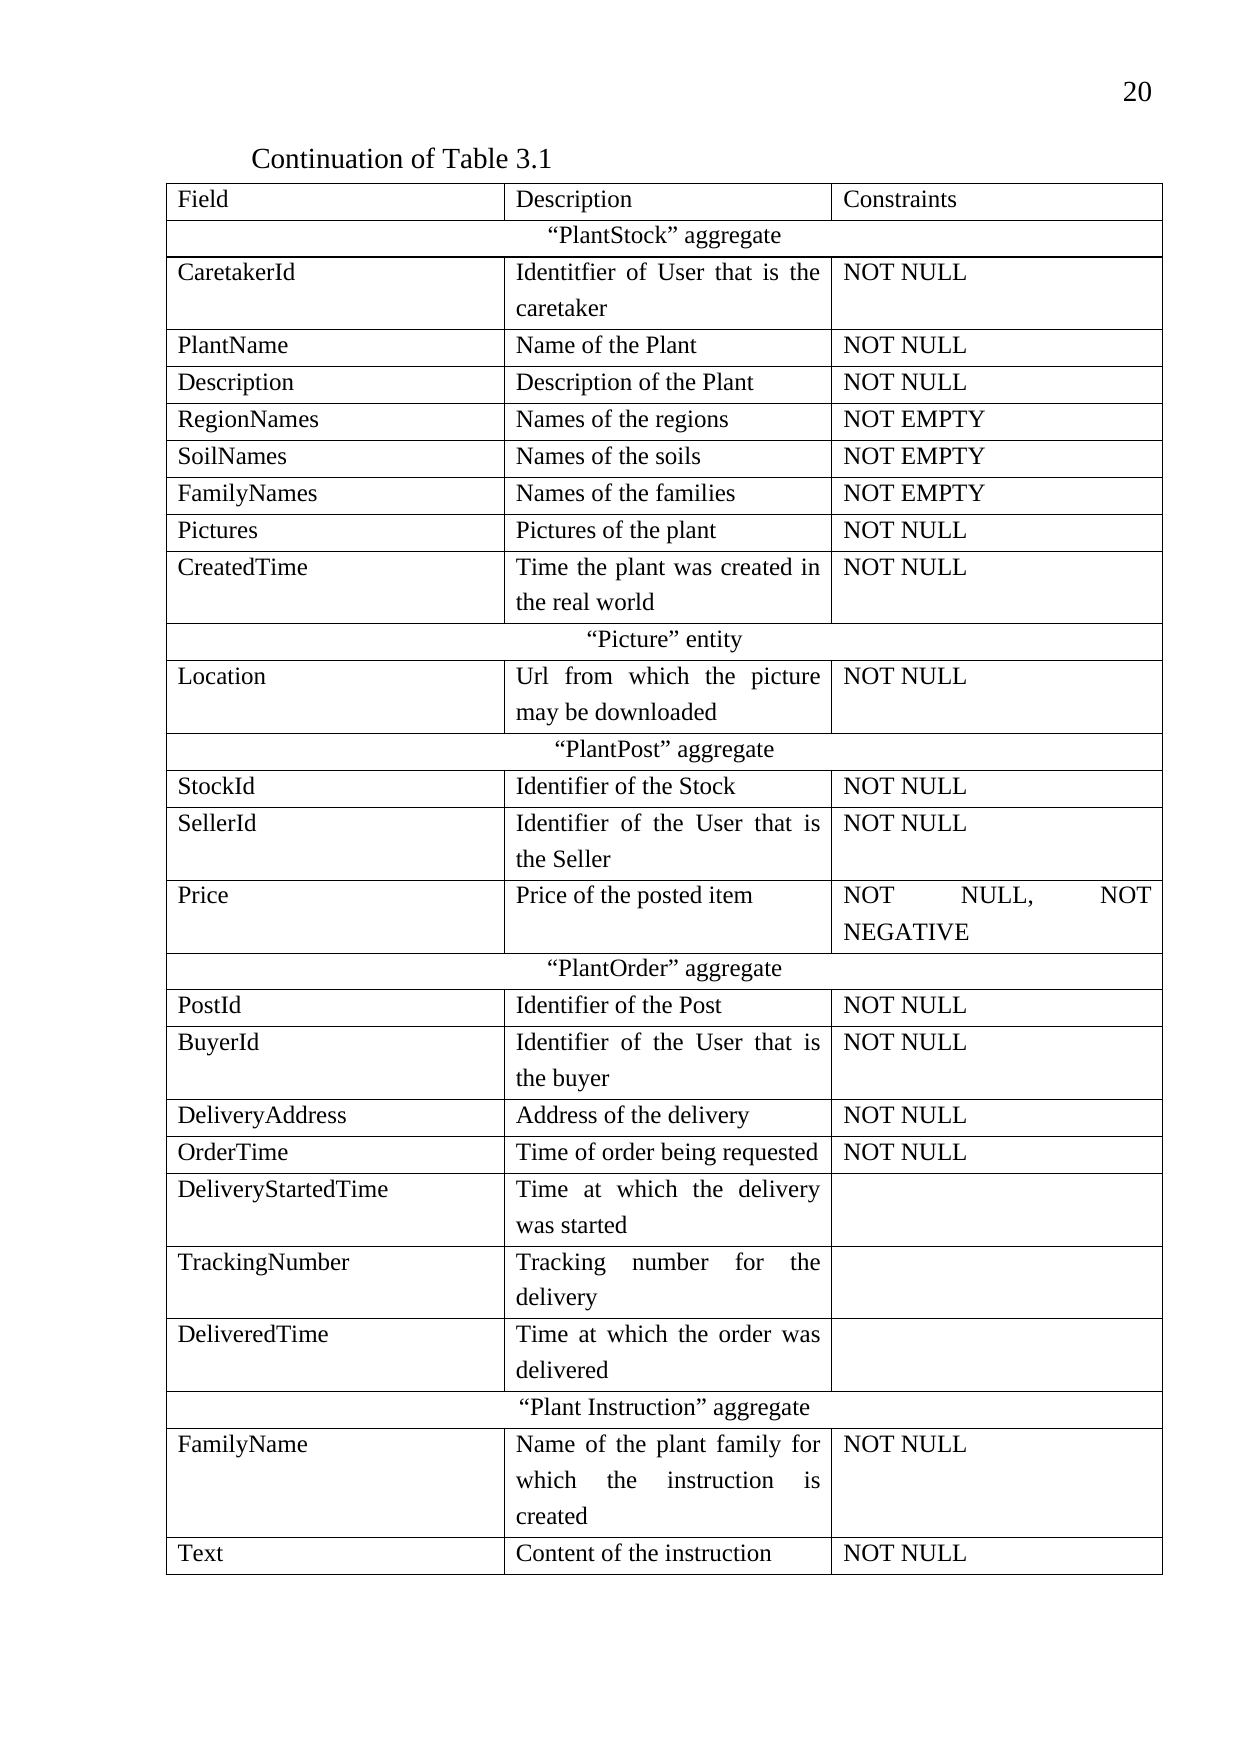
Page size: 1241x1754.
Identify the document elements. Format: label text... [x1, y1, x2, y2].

table_cell NOT EMPTY [832, 441, 1162, 477]
table_cell SoilNames [167, 441, 504, 477]
table_cell Text [167, 1538, 504, 1574]
table_cell Description [167, 367, 504, 403]
table_cell NOT NULL [832, 1429, 1162, 1537]
table_cell Name of the plant family for which the instruction is created [505, 1429, 831, 1537]
table_cell FamilyNames [167, 478, 504, 514]
table_cell Pictures of the plant [505, 515, 831, 551]
table_cell Identifier of the Stock [505, 771, 831, 807]
table_cell DeliveryStartedTime [167, 1174, 504, 1246]
table_cell BuyerId [167, 1027, 504, 1099]
table_cell PostId [167, 990, 504, 1026]
table_cell NOT NULL [832, 1538, 1162, 1574]
table_cell “PlantPost” aggregate [167, 734, 1162, 770]
table_cell Names of the regions [505, 404, 831, 440]
table_cell Tracking number for the delivery [505, 1247, 831, 1318]
table_cell NOT NULL [832, 661, 1162, 733]
table_cell NOT NULL [832, 330, 1162, 366]
text Continuation of Table 3.1 [177, 141, 1152, 174]
table_cell NOT NULL, NOT NEGATIVE [832, 881, 1162, 952]
table_cell NOT NULL [832, 367, 1162, 403]
table_cell NOT NULL [832, 808, 1162, 879]
table_cell NOT NULL [832, 771, 1162, 807]
table_cell Pictures [167, 515, 504, 551]
table_cell Names of the soils [505, 441, 831, 477]
table_cell Url from which the picture may be downloaded [505, 661, 831, 733]
table_cell Names of the families [505, 478, 831, 514]
table_cell [832, 1174, 1162, 1246]
table_cell “Plant Instruction” aggregate [167, 1392, 1162, 1428]
table_header Description [505, 184, 831, 219]
table_cell Price of the posted item [505, 881, 831, 952]
table_cell Time the plant was created in the real world [505, 552, 831, 623]
table_cell Time at which the order was delivered [505, 1319, 831, 1391]
table_cell NOT NULL [832, 1027, 1162, 1099]
table_cell NOT NULL [832, 1100, 1162, 1136]
table_cell [832, 1319, 1162, 1391]
table_cell Identifier of the Post [505, 990, 831, 1026]
table_cell “PlantOrder” aggregate [167, 954, 1162, 989]
table_header Field [167, 184, 504, 219]
table_cell RegionNames [167, 404, 504, 440]
table_cell PlantName [167, 330, 504, 366]
table_cell “PlantStock” aggregate [167, 221, 1162, 256]
table_cell CreatedTime [167, 552, 504, 623]
table_cell NOT EMPTY [832, 478, 1162, 514]
table_cell Time at which the delivery was started [505, 1174, 831, 1246]
table_cell NOT EMPTY [832, 404, 1162, 440]
table_cell Identifier of the User that is the Seller [505, 808, 831, 879]
table_cell Content of the instruction [505, 1538, 831, 1574]
table_cell SellerId [167, 808, 504, 879]
table_cell DeliveredTime [167, 1319, 504, 1391]
table_cell Identitfier of User that is the caretaker [505, 258, 831, 329]
table_cell Location [167, 661, 504, 733]
table_header Constraints [832, 184, 1162, 219]
table_cell CaretakerId [167, 258, 504, 329]
table_cell “Picture” entity [167, 624, 1162, 660]
table_cell Address of the delivery [505, 1100, 831, 1136]
table_cell NOT NULL [832, 515, 1162, 551]
table_cell OrderTime [167, 1137, 504, 1173]
table_cell Price [167, 881, 504, 952]
table_cell Time of order being requested [505, 1137, 831, 1173]
table_cell NOT NULL [832, 552, 1162, 623]
table_cell DeliveryAddress [167, 1100, 504, 1136]
table_cell Name of the Plant [505, 330, 831, 366]
table_cell TrackingNumber [167, 1247, 504, 1318]
table_cell FamilyName [167, 1429, 504, 1537]
table_cell NOT NULL [832, 990, 1162, 1026]
table_cell StockId [167, 771, 504, 807]
table_cell NOT NULL [832, 1137, 1162, 1173]
table_cell [832, 1247, 1162, 1318]
table_cell Identifier of the User that is the buyer [505, 1027, 831, 1099]
table_cell NOT NULL [832, 258, 1162, 329]
table_cell Description of the Plant [505, 367, 831, 403]
